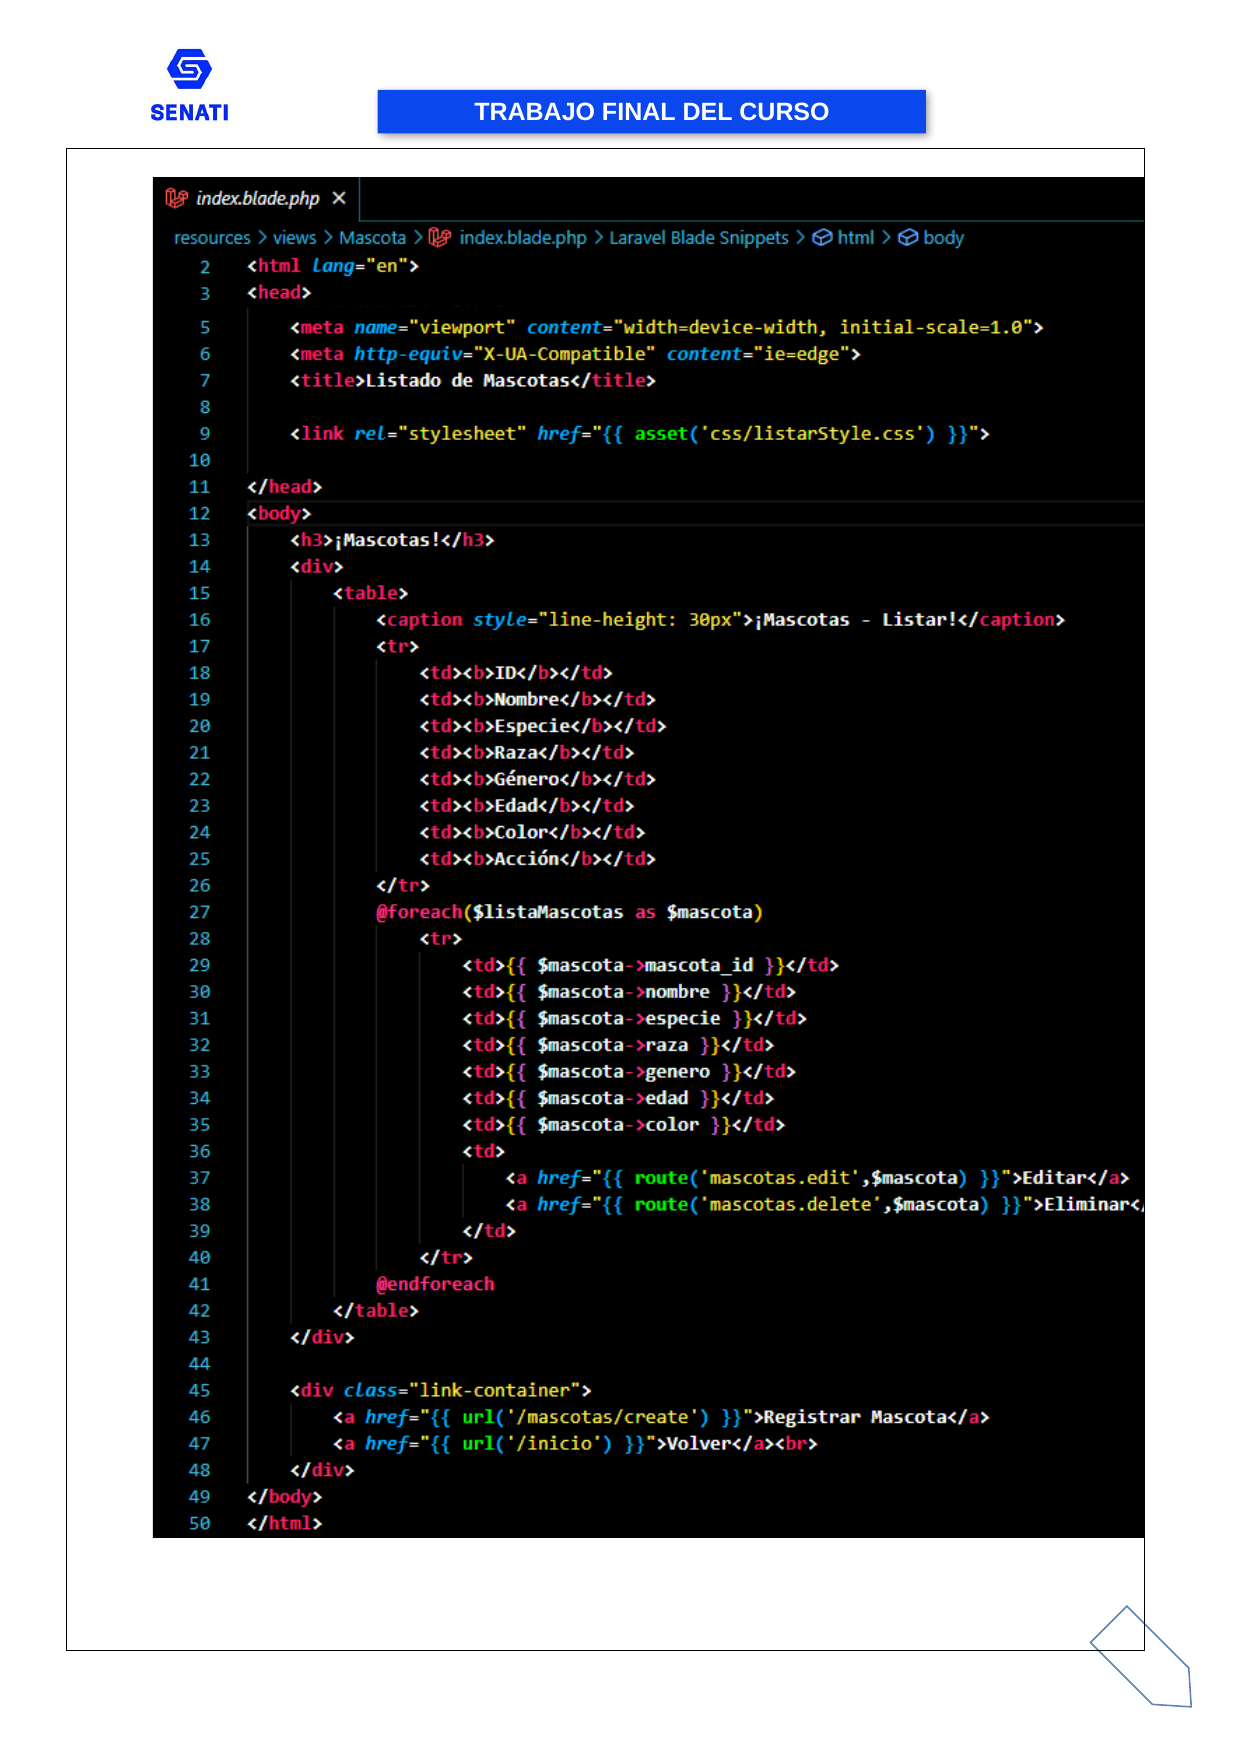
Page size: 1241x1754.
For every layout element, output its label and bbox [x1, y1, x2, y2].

picture [147, 46, 231, 124]
picture [152, 177, 1144, 1538]
table_header [67, 149, 1144, 1650]
